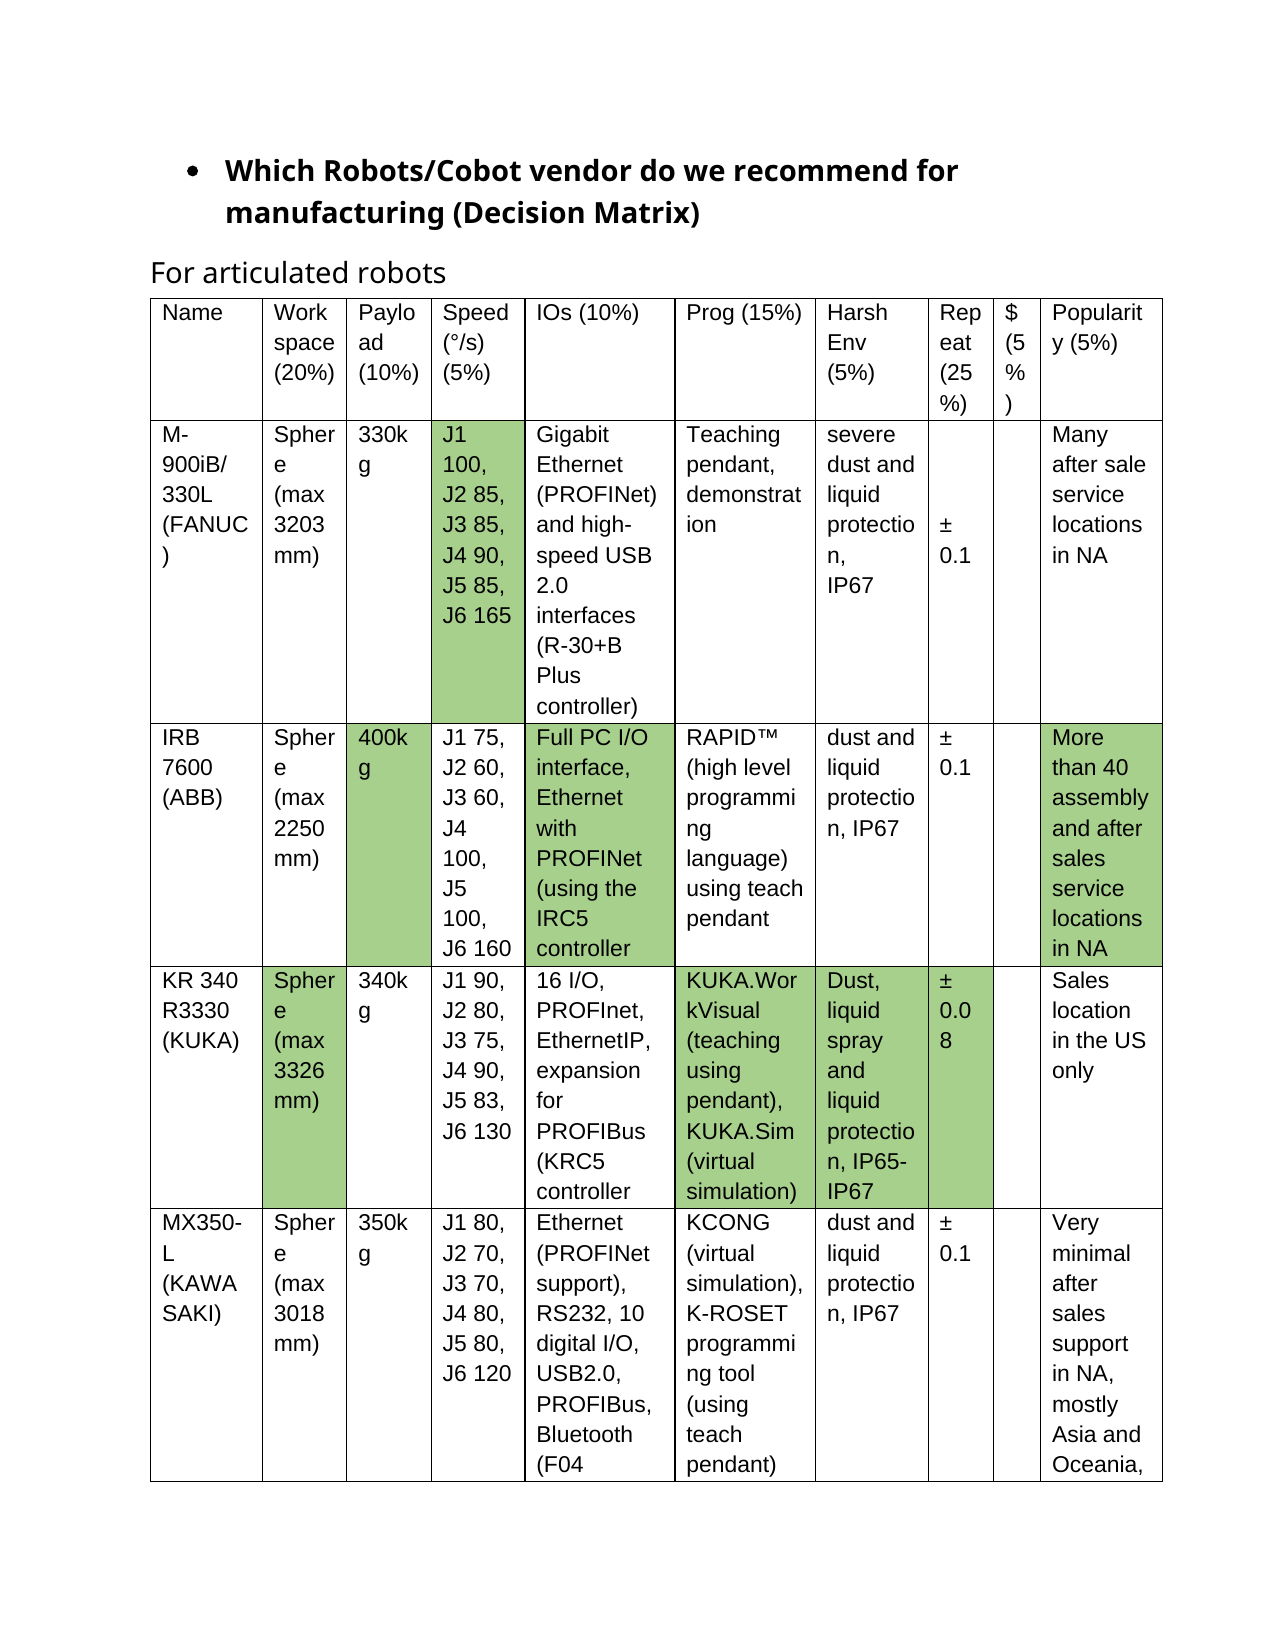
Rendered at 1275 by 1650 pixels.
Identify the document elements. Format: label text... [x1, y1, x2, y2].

table_cell Sphere (max 3203 mm) [263, 421, 346, 723]
table_cell Sphere (max 3326 mm) [263, 967, 346, 1208]
table_cell 400kg [347, 724, 431, 966]
table_header $ (5%) [994, 299, 1040, 420]
table_cell J1 100, J2 85, J3 85, J4 90, J5 85, J6 165 [432, 421, 524, 723]
table_header Repeat (25%) [929, 299, 993, 420]
table_cell ± 0.1 [929, 1209, 993, 1481]
table_header Prog (15%) [676, 299, 815, 420]
table_header Payload (10%) [347, 299, 431, 420]
table_cell [994, 724, 1040, 966]
table_header Popularity (5%) [1041, 299, 1162, 420]
table_cell [994, 1209, 1040, 1481]
table_cell ± 0.08 [929, 967, 993, 1208]
table_cell 330kg [347, 421, 431, 723]
table_cell Dust, liquid spray and liquid protection, IP65-IP67 [816, 967, 928, 1208]
table_header Harsh Env (5%) [816, 299, 928, 420]
table_cell severe dust and liquid protection, IP67 [816, 421, 928, 723]
text For articulated robots [150, 252, 1125, 292]
table_cell [994, 967, 1040, 1208]
table_cell KR 340 R3330 (KUKA) [151, 967, 262, 1208]
table_cell Gigabit Ethernet (PROFINet) and high-speed USB 2.0 interfaces (R-30+B Plus controller) [526, 421, 674, 723]
table_cell Teaching pendant, demonstration [676, 421, 815, 723]
table_header Speed (°/s) (5%) [432, 299, 524, 420]
table_cell Sphere (max 3018mm) [263, 1209, 346, 1481]
table_cell Sphere (max 2250 mm) [263, 724, 346, 966]
list Which Robots/Cobot vendor do we recommend for manufacturing (Decision Matrix) [187, 150, 1125, 232]
table_cell J1 90, J2 80, J3 75, J4 90, J5 83, J6 130 [432, 967, 524, 1208]
table_cell KUKA.WorkVisual (teaching using pendant), KUKA.Sim (virtual simulation) [676, 967, 815, 1208]
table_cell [432, 1209, 524, 1481]
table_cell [1041, 1209, 1162, 1481]
table_header Name [151, 299, 262, 420]
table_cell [526, 1209, 674, 1481]
table_cell Many after sale service locations in NA [1041, 421, 1162, 723]
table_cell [816, 1209, 928, 1481]
table_cell ± 0.1 [929, 724, 993, 966]
table_cell More than 40 assembly and after sales service locations in NA [1041, 724, 1162, 966]
table_cell MX350-L (KAWASAKI) [151, 1209, 262, 1481]
table_header IOs (10%) [526, 299, 674, 420]
table_cell RAPID™ (high level programming language) using teach pendant [676, 724, 815, 966]
table_cell 350kg [347, 1209, 431, 1481]
table_cell Full PC I/O interface, Ethernet with PROFINet (using the IRC5 controller [526, 724, 674, 966]
table_cell IRB 7600 (ABB) [151, 724, 262, 966]
table_cell J1 75, J2 60, J3 60, J4 100, J5 100, J6 160 [432, 724, 524, 966]
table_cell M-900iB/330L (FANUC) [151, 421, 262, 723]
table_cell dust and liquid protection, IP67 [816, 724, 928, 966]
table_cell 16 I/O, PROFInet, EthernetIP, expansion for PROFIBus (KRC5 controller [526, 967, 674, 1208]
table_header Workspace (20%) [263, 299, 346, 420]
table_cell ± 0.1 [929, 421, 993, 723]
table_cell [676, 1209, 815, 1481]
table_cell [994, 421, 1040, 723]
table_cell Sales location in the US only [1041, 967, 1162, 1208]
table_cell 340kg [347, 967, 431, 1208]
